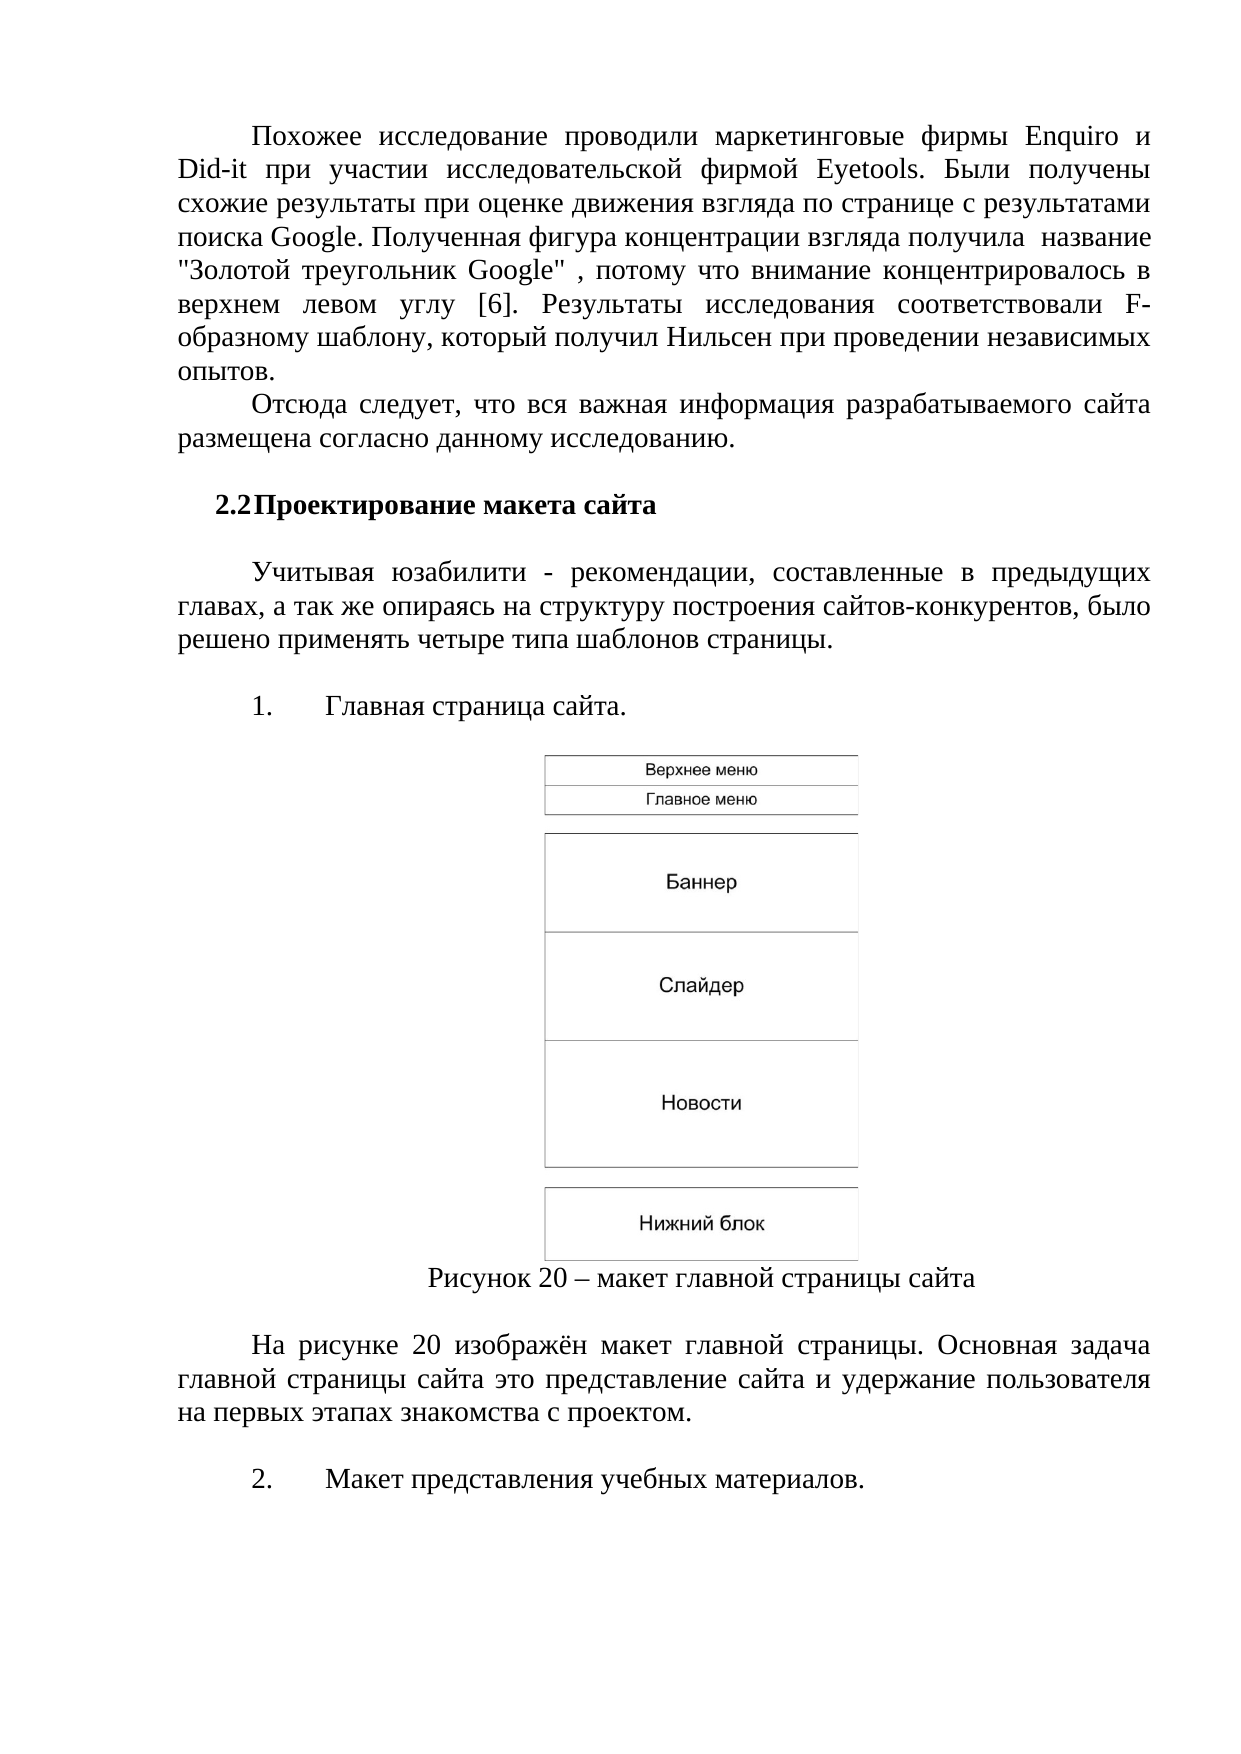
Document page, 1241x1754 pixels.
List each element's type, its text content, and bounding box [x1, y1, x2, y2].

list Проектирование макета сайта [215, 487, 1152, 521]
text Похожее исследование проводили маркетинговые фирмы Enquiro и Did-it при участии исследовательской фирмой Eyetools. Были получены схожие результаты при оценке движения взгляда по странице с результатами поиска Google. Полученная фигура концентрации взгляда получила название "Золотой треугольник Google" , потому что внимание концентрировалось в верхнем левом углу [6]. Результаты исследования соответствовали F-образному шаблону, который получил Нильсен при проведении независимых опытов. [177, 118, 1152, 386]
picture [544, 755, 859, 1261]
list Главная страница сайта. [177, 688, 1152, 722]
list Макет представления учебных материалов. [177, 1461, 1152, 1495]
text На рисунке 20 изображён макет главной страницы. Основная задача главной страницы сайта это представление сайта и удержание пользователя на первых этапах знакомства с проектом. [177, 1327, 1152, 1428]
text Рисунок 20 – макет главной страницы сайта [177, 1260, 1152, 1294]
text Учитывая юзабилити - рекомендации, составленные в предыдущих главах, а так же опираясь на структуру построения сайтов-конкурентов, было решено применять четыре типа шаблонов страницы. [177, 554, 1152, 655]
text Отсюда следует, что вся важная информация разрабатываемого сайта размещена согласно данному исследованию. [177, 386, 1152, 453]
